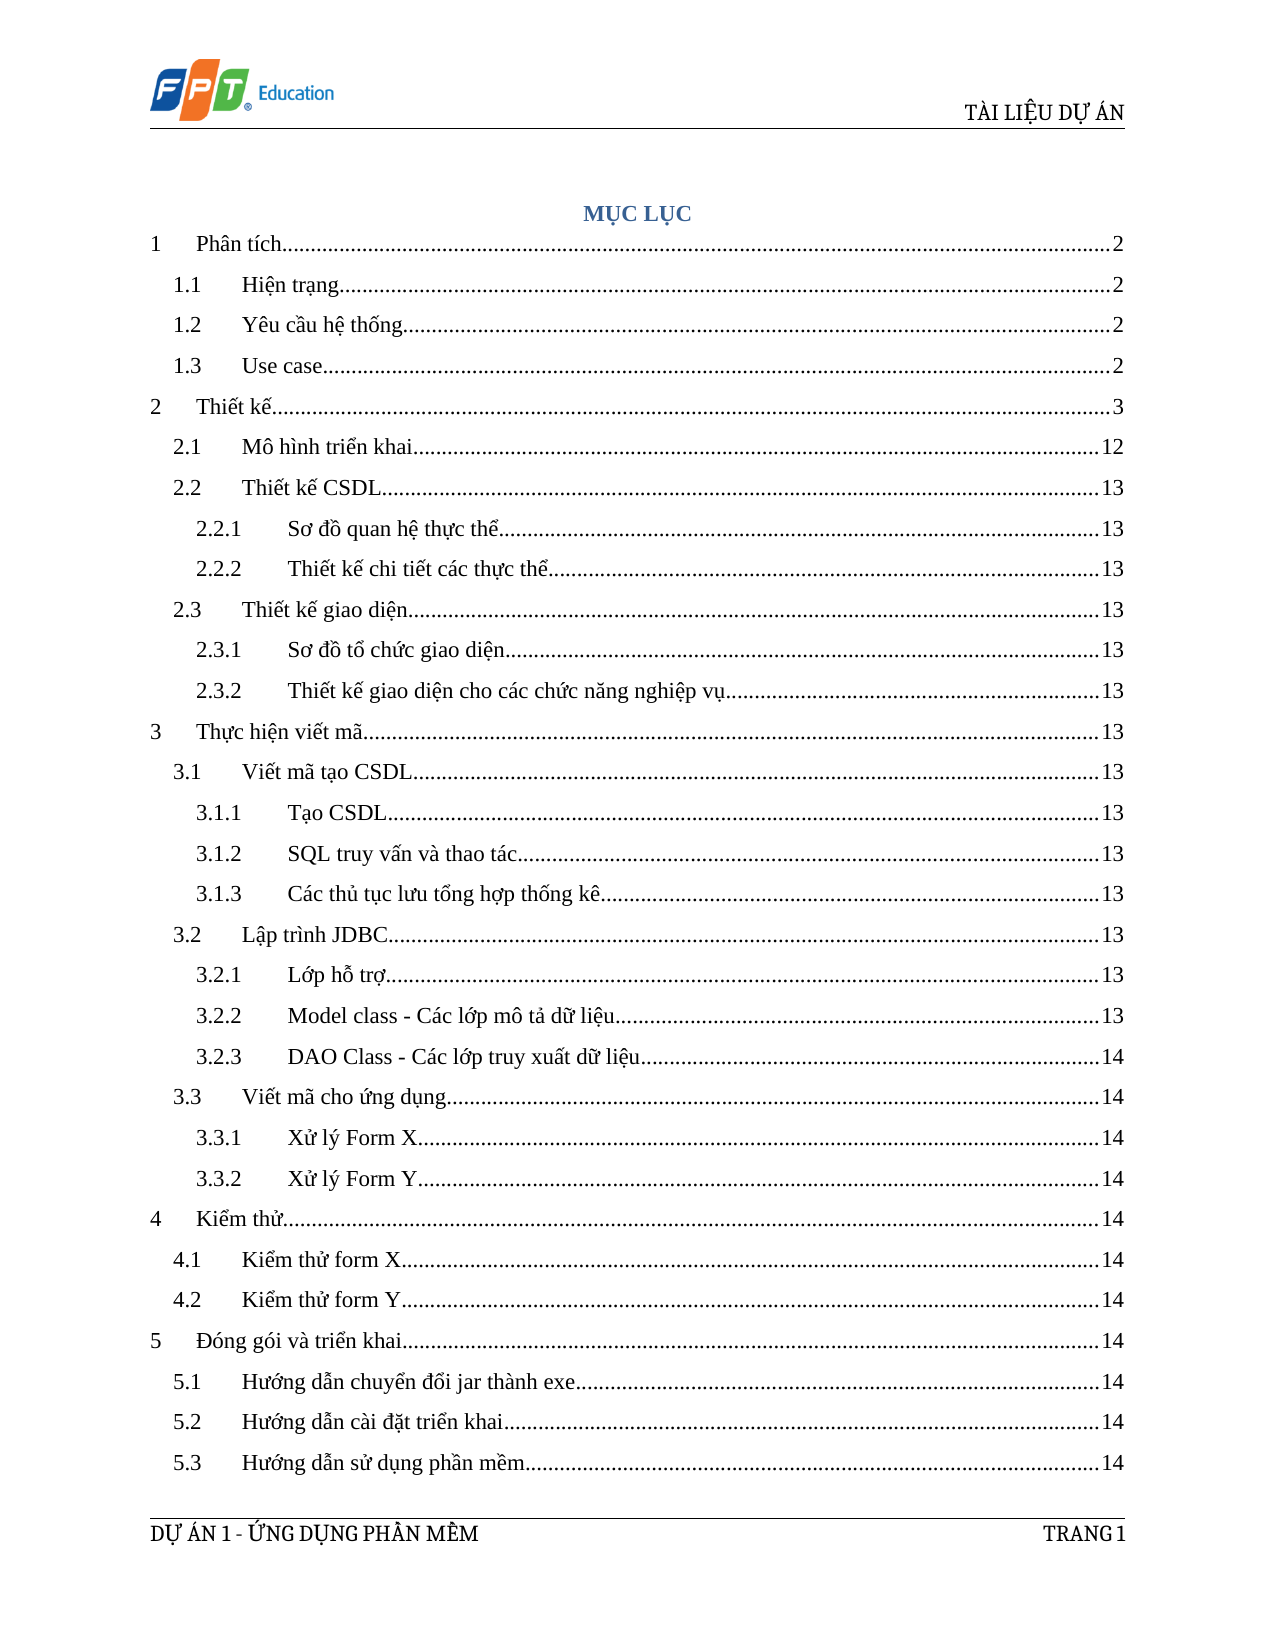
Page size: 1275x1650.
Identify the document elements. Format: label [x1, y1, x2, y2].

picture [150, 59, 336, 121]
